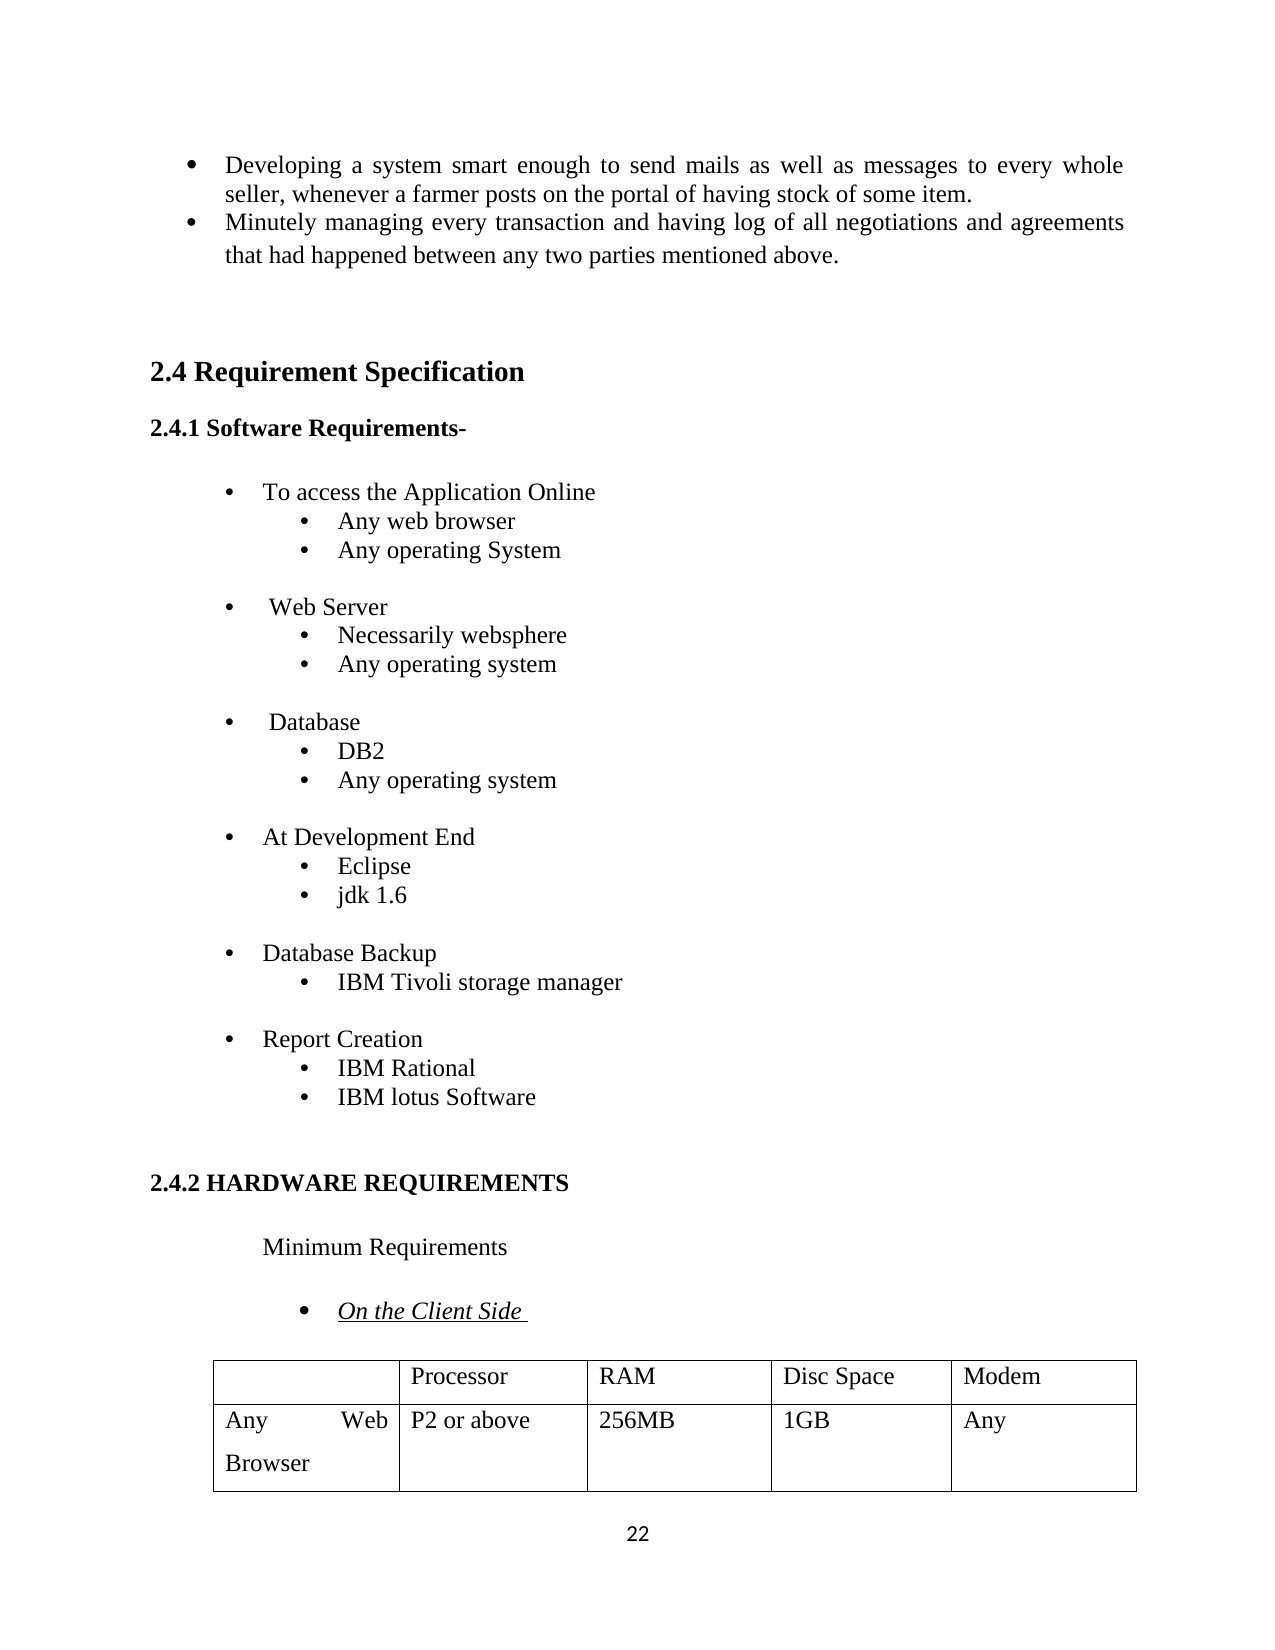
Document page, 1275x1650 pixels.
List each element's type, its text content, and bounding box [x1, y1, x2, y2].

text 2.4 Requirement Specification [150, 354, 1125, 387]
list IBM Tivoli storage manager [300, 966, 1125, 995]
list Report Creation [225, 1024, 1125, 1053]
list Developing a system smart enough to send mails as well as messages to every whole seller, whenever a farmer posts on the portal of having stock of some item. [187, 150, 1125, 207]
table_cell 1GB [772, 1405, 951, 1491]
table_cell Any Web Browser [214, 1405, 399, 1491]
list Any web browser [300, 506, 1125, 535]
list DB2 [300, 736, 1125, 765]
list Any operating System [300, 535, 1125, 564]
list To access the Application Online [225, 477, 1125, 506]
list IBM Rational [300, 1053, 1125, 1082]
list Minutely managing every transaction and having log of all negotiations and agreements that had happened between any two parties mentioned above. [187, 207, 1125, 269]
table_header Modem [952, 1361, 1136, 1404]
list At Development End [225, 822, 1125, 851]
table_header RAM [588, 1361, 771, 1404]
table_cell 256MB [588, 1405, 771, 1491]
table_header [214, 1361, 399, 1404]
list Database [225, 707, 1125, 736]
table_header Processor [400, 1361, 587, 1404]
list Web Server [225, 592, 1125, 621]
list Database Backup [225, 938, 1125, 966]
list jdk 1.6 [300, 880, 1125, 909]
table_header Disc Space [772, 1361, 951, 1404]
table_cell P2 or above [400, 1405, 587, 1491]
text 2.4.1 Software Requirements- [150, 413, 1125, 442]
list IBM lotus Software [300, 1082, 1125, 1111]
list Any operating system [300, 765, 1125, 793]
text 2.4.2 HARDWARE REQUIREMENTS [150, 1168, 1125, 1197]
table_cell Any [952, 1405, 1136, 1491]
list Eclipse [300, 851, 1125, 880]
text Minimum Requirements [219, 1232, 1125, 1261]
list Any operating system [300, 649, 1125, 678]
list On the Client Side [300, 1296, 1125, 1325]
list Necessarily websphere [300, 621, 1125, 649]
